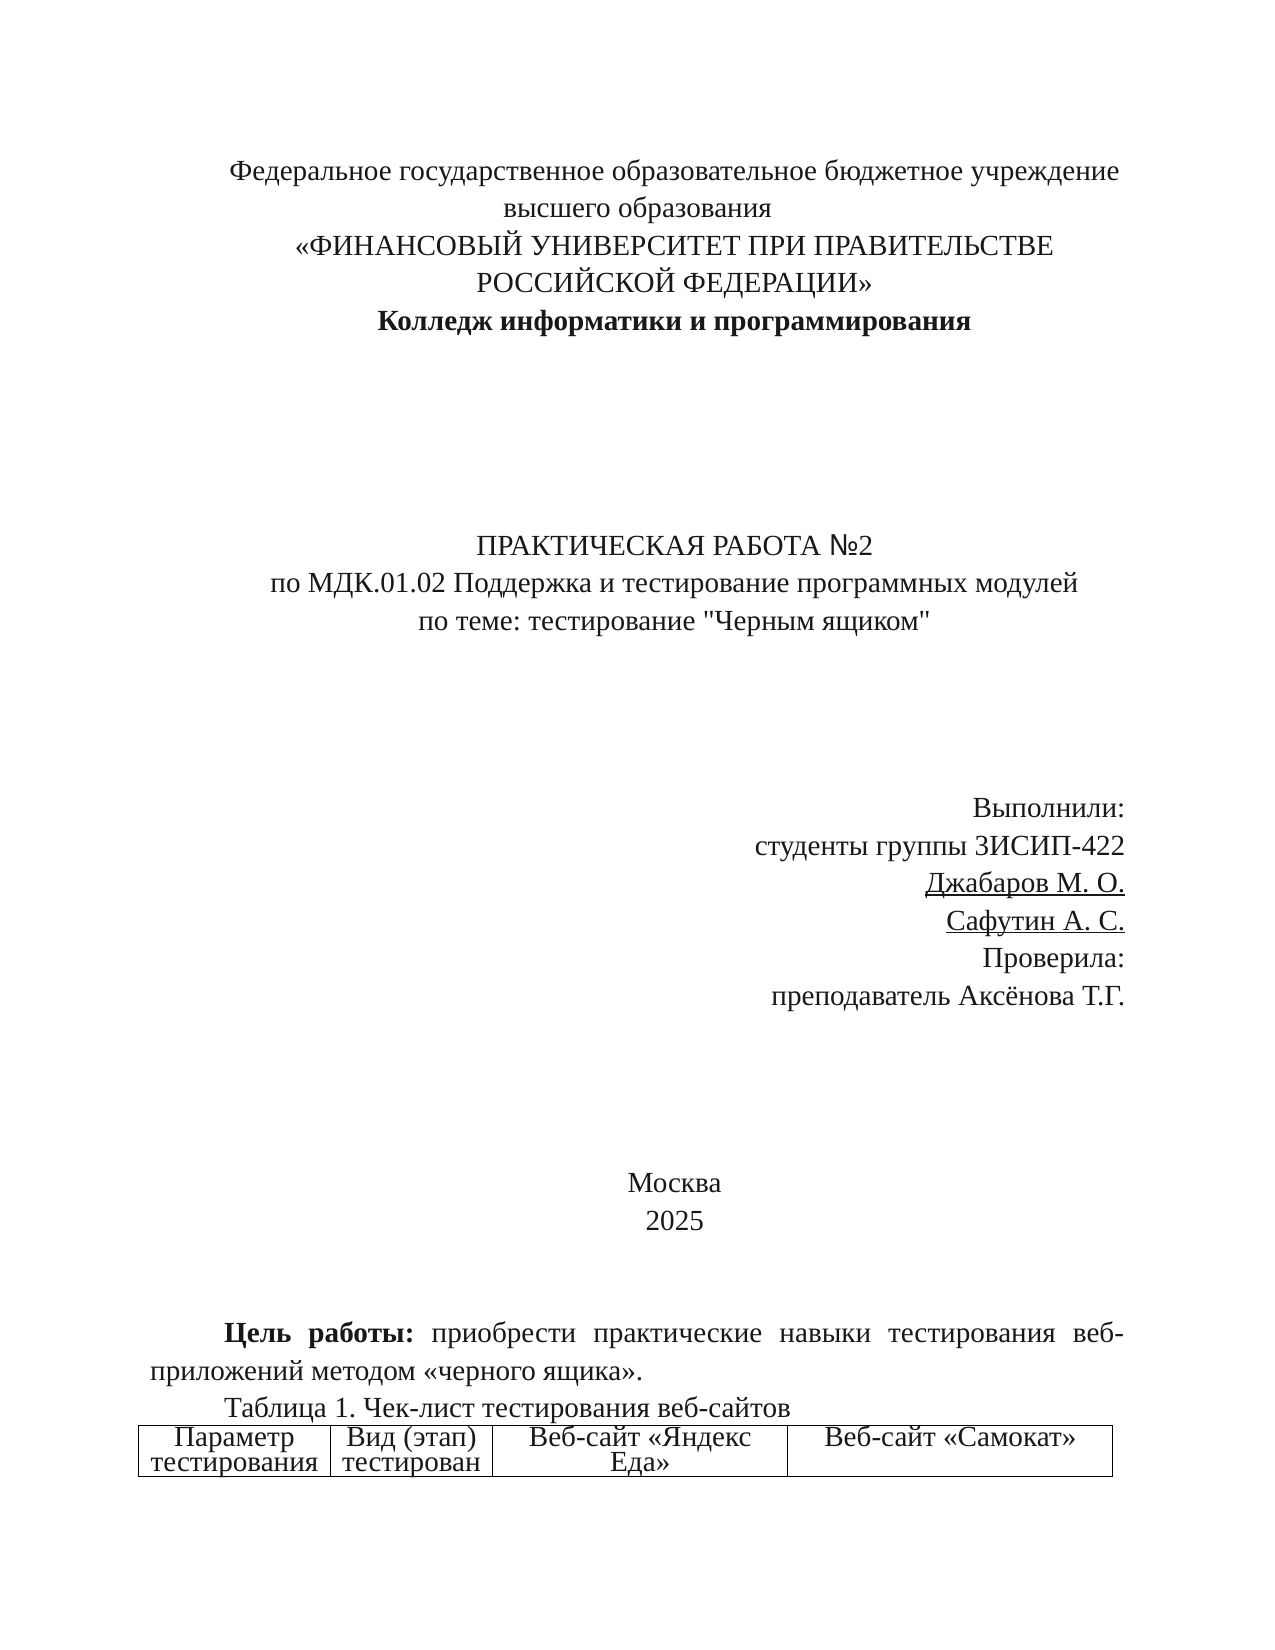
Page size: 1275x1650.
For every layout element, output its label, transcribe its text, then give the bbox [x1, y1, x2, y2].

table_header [331, 1426, 492, 1476]
text по теме: тестирование "Черным ящиком" [150, 600, 1125, 637]
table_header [139, 1426, 330, 1476]
text «ФИНАНСОВЫЙ УНИВЕРСИТЕТ ПРИ ПРАВИТЕЛЬСТВЕ [150, 225, 1125, 262]
text по МДК.01.02 Поддержка и тестирование программных модулей [150, 562, 1125, 600]
table_header Веб-сайт «Самокат» [788, 1426, 1112, 1476]
text студенты группы 3ИСИП-422 [150, 825, 1125, 862]
text преподаватель Аксёнова Т.Г. [150, 975, 1125, 1012]
text Проверила: [150, 937, 1125, 975]
text Выполнили: [150, 787, 1125, 825]
text Федеральное государственное образовательное бюджетное учреждение высшего образования [150, 150, 1125, 225]
text ПРАКТИЧЕСКАЯ РАБОТА №2 [150, 525, 1125, 562]
text РОССИЙСКОЙ ФЕДЕРАЦИИ» [150, 262, 1125, 300]
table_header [493, 1426, 787, 1476]
text Москва [150, 1162, 1125, 1200]
text Колледж информатики и программирования [150, 300, 1125, 337]
text 2025 [150, 1200, 1125, 1237]
text Цель работы: приобрести практические навыки тестирования веб-приложений методом «черного ящика». [150, 1312, 1125, 1387]
text Сафутин А. С. [150, 900, 1125, 937]
text Таблица 1. Чек-лист тестирования веб-сайтов [150, 1387, 1125, 1425]
text Джабаров М. О. [150, 862, 1125, 900]
